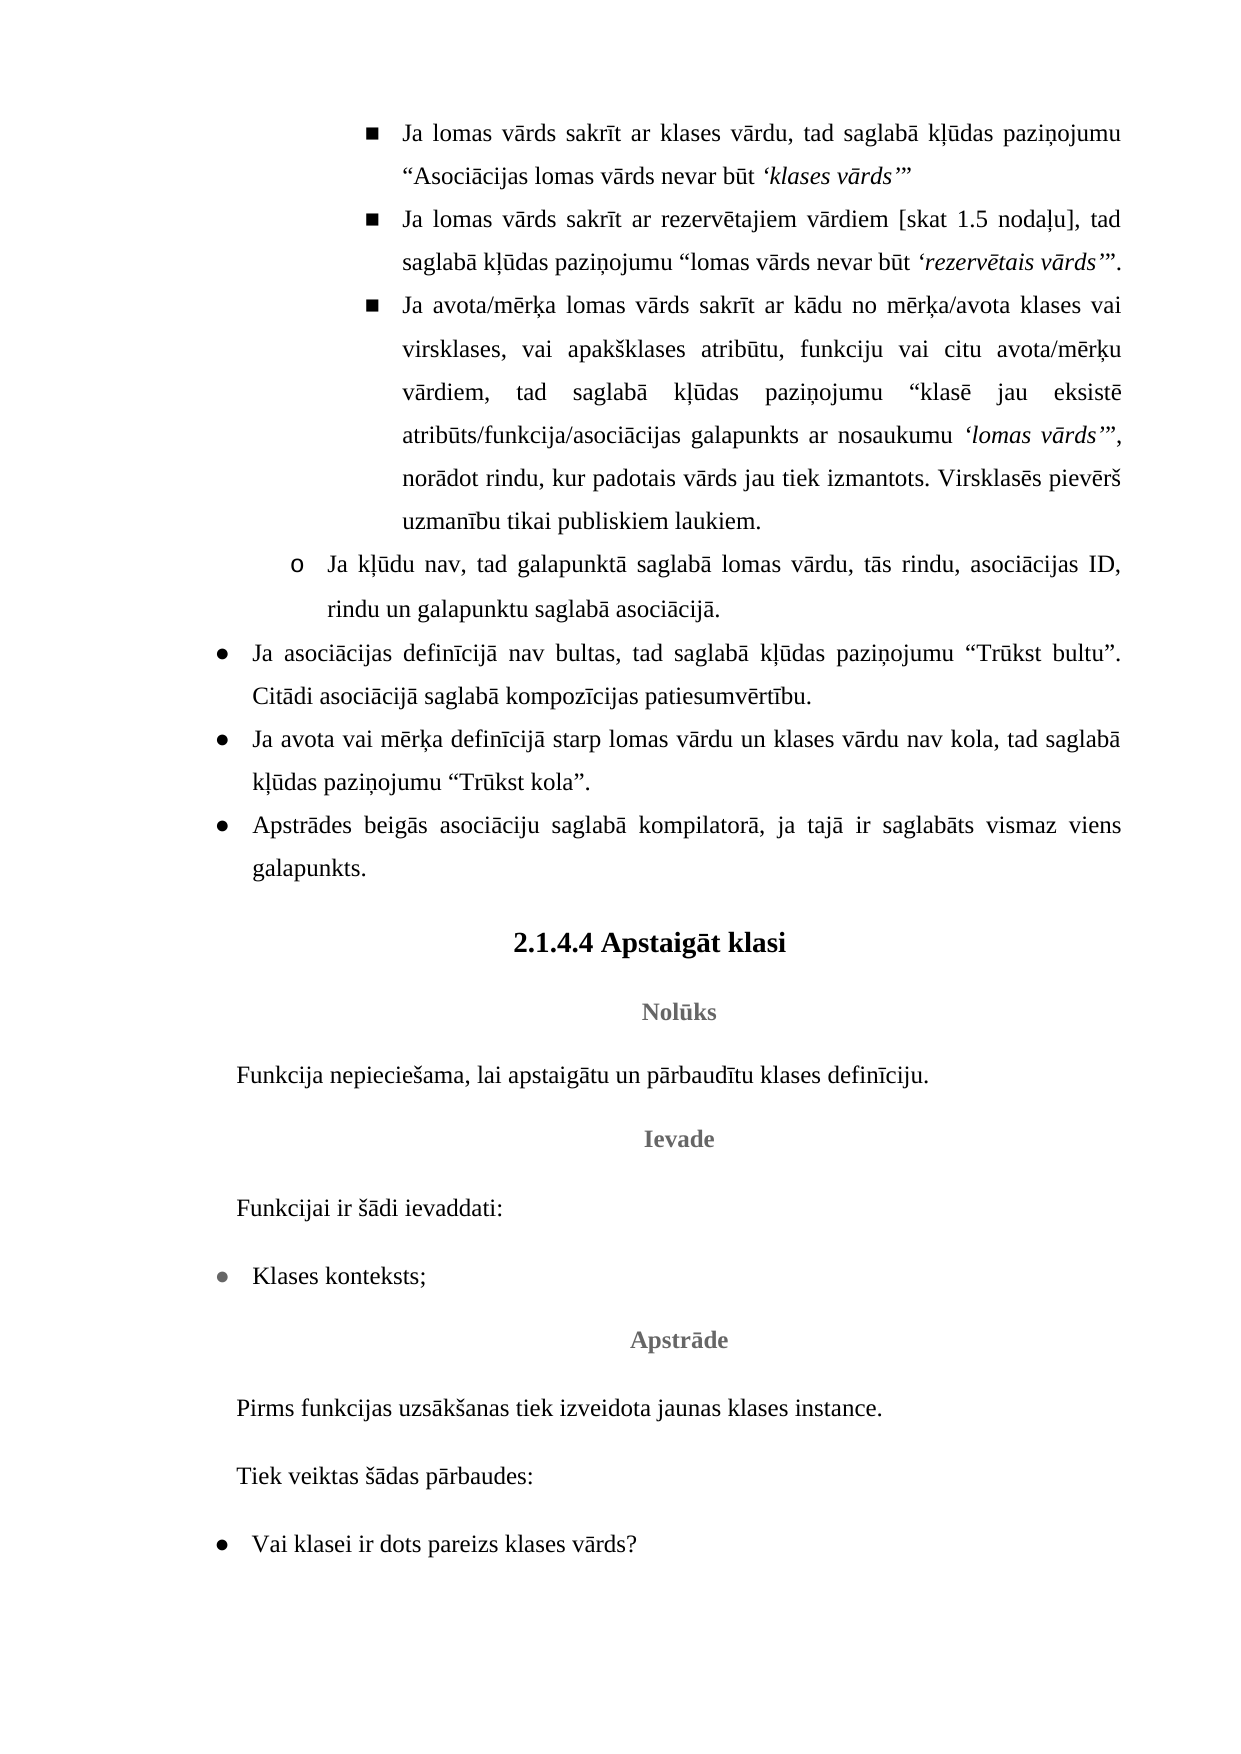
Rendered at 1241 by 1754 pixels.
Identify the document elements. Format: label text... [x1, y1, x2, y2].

list Klases konteksts; [214, 1261, 1122, 1289]
text Nolūks [177, 997, 1122, 1025]
list Ja lomas vārds sakrīt ar rezervētajiem vārdiem [skat 1.5 nodaļu], tad saglabā kļūdas paziņojumu “lomas vārds nevar būt ‘rezervētais vārds’”. [364, 204, 1122, 276]
text Funkcijai ir šādi ievaddati: [177, 1193, 1122, 1221]
list Ja avota/mērķa lomas vārds sakrīt ar kādu no mērķa/avota klases vai virsklases, vai apakšklases atribūtu, funkciju vai citu avota/mērķu vārdiem, tad saglabā kļūdas paziņojumu “klasē jau eksistē atribūts/funkcija/asociācijas galapunkts ar nosaukumu ‘lomas vārds’”, norādot rindu, kur padotais vārds jau tiek izmantots. Virsklasēs pievērš uzmanību tikai publiskiem laukiem. [364, 291, 1122, 535]
text Pirms funkcijas uzsākšanas tiek izveidota jaunas klases instance. [177, 1393, 1122, 1422]
list Vai klasei ir dots pareizs klases vārds? [214, 1529, 1122, 1558]
subtitle 2.1.4.4 Apstaigāt klasi [177, 926, 1122, 959]
list Ja lomas vārds sakrīt ar klases vārdu, tad saglabā kļūdas paziņojumu “Asociācijas lomas vārds nevar būt ‘klases vārds’” [364, 118, 1122, 190]
list Ja asociācijas definīcijā nav bultas, tad saglabā kļūdas paziņojumu “Trūkst bultu”. Citādi asociācijā saglabā kompozīcijas patiesumvērtību. [214, 638, 1122, 709]
list Ja avota vai mērķa definīcijā starp lomas vārdu un klases vārdu nav kola, tad saglabā kļūdas paziņojumu “Trūkst kola”. [214, 724, 1122, 796]
text Tiek veiktas šādas pārbaudes: [177, 1461, 1122, 1490]
text Ievade [177, 1124, 1122, 1153]
text Funkcija nepieciešama, lai apstaigātu un pārbaudītu klases definīciju. [177, 1061, 1122, 1089]
list Apstrādes beigās asociāciju saglabā kompilatorā, ja tajā ir saglabāts vismaz viens galapunkts. [214, 810, 1122, 882]
text Apstrāde [177, 1325, 1122, 1353]
list Ja kļūdu nav, tad galapunktā saglabā lomas vārdu, tās rindu, asociācijas ID, rindu un galapunktu saglabā asociācijā. [289, 549, 1122, 623]
